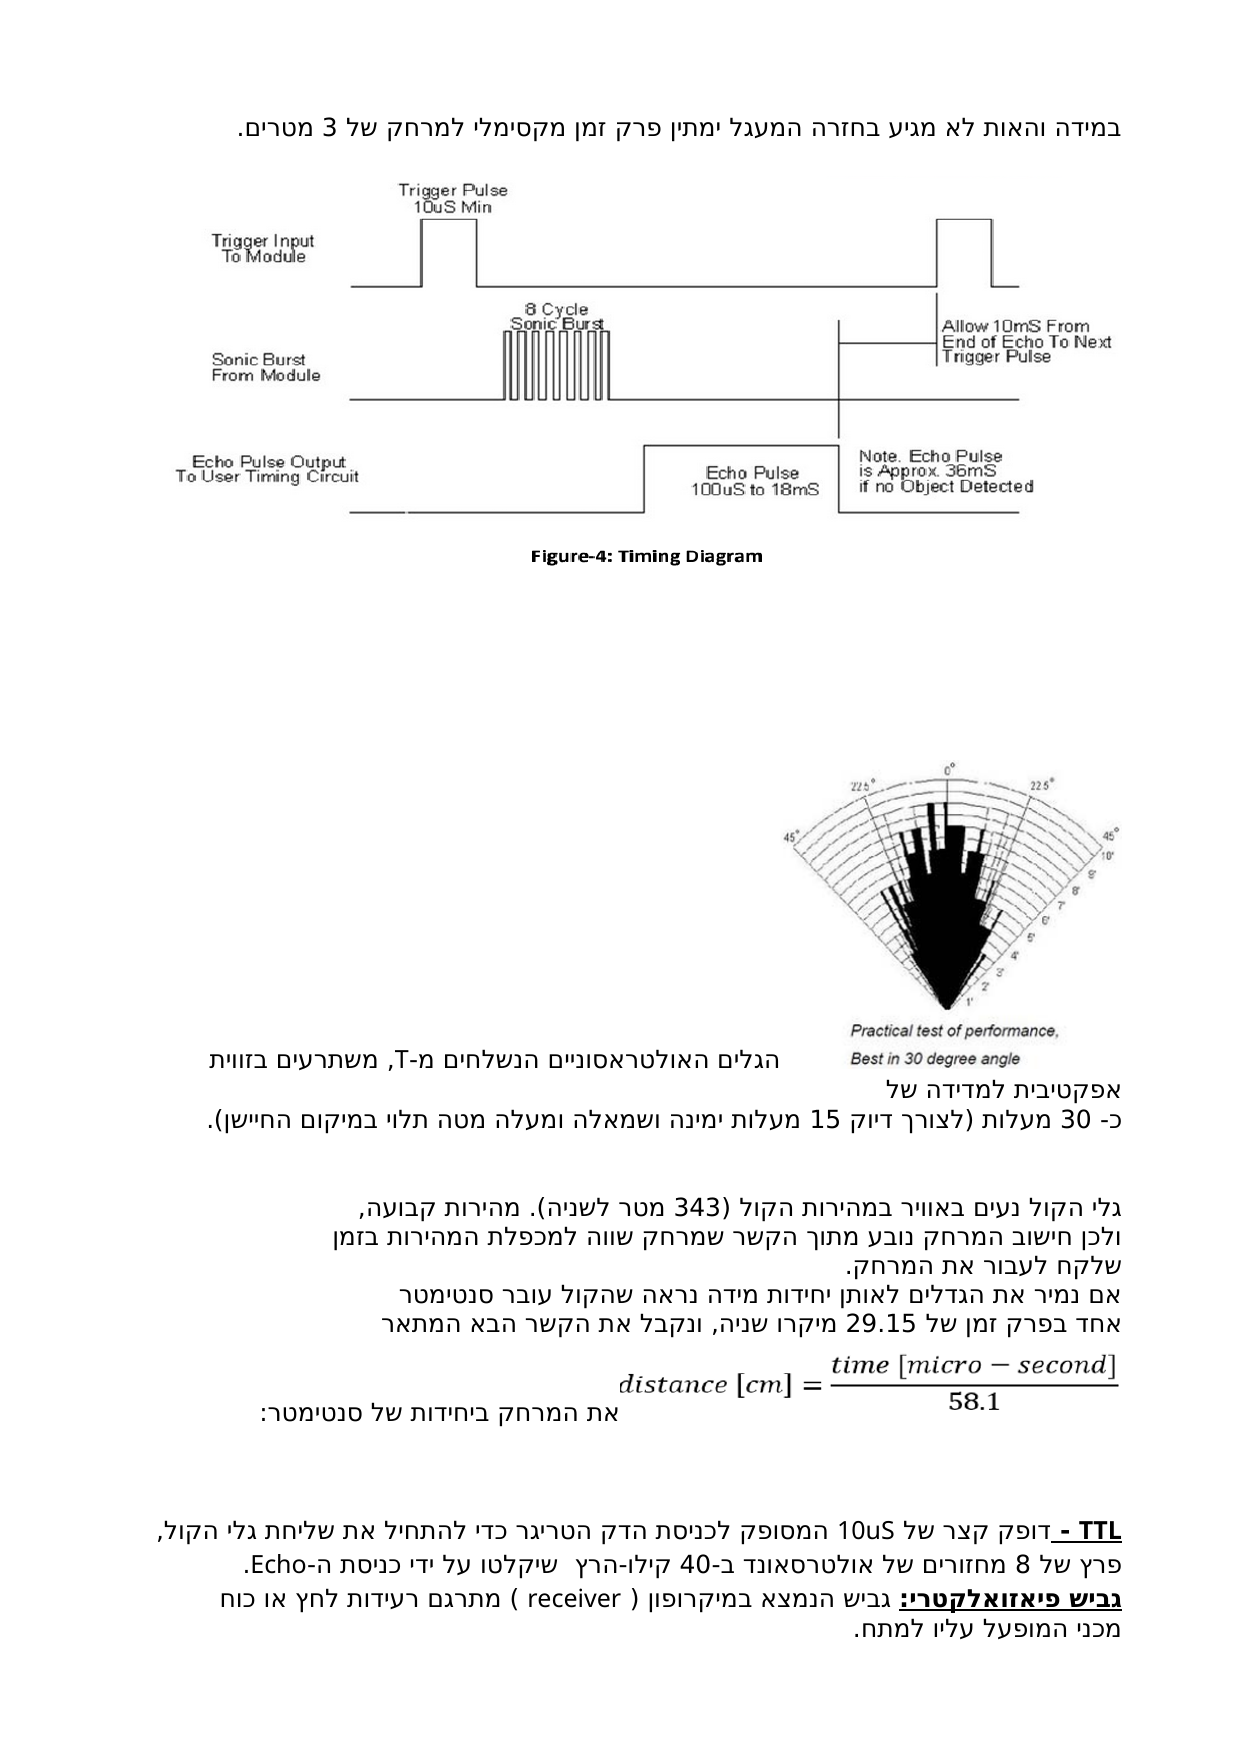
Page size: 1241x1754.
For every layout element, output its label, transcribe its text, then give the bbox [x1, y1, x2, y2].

text מכני המופעל עליו למתח. [118, 1615, 1122, 1644]
picture [780, 753, 1122, 1069]
text שלקח לעבור את המרחק. [118, 1251, 1122, 1281]
text TTL - דופק קצר של 10uS המסופק לכניסת הדק הטריגר כדי להתחיל את שליחת גלי הקול, פרץ של 8 מחזורים של אולטרסאונד ב-40 קילו-הרץ שיקלטו על ידי כניסת ה-Echo. [118, 1512, 1122, 1581]
text במידה והאות לא מגיע בחזרה המעגל ימתין פרק זמן מקסימלי למרחק של 3 מטרים. [118, 113, 1122, 142]
text אחד בפרק זמן של 29.15 מיקרו שניה, ונקבל את הקשר הבא המתאר [118, 1310, 1122, 1339]
text כ- 30 מעלות (לצורך דיוק 15 מעלות ימינה ושמאלה ומעלה מטה תלוי במיקום החיישן). [118, 1105, 1122, 1134]
picture [165, 176, 1122, 567]
text גלי הקול נעים באוויר במהירות הקול (343 מטר לשניה). מהירות קבועה, [118, 1193, 1122, 1222]
picture [620, 1338, 1122, 1422]
text ולכן חישוב המרחק נובע מתוך הקשר שמרחק שווה למכפלת המהירות בזמן [118, 1222, 1122, 1251]
text גביש פיאזואלקטרי: גביש הנמצא במיקרופון ( receiver ) מתרגם רעידות לחץ או כוח [118, 1581, 1122, 1615]
text אם נמיר את הגדלים לאותן יחידות מידה נראה שהקול עובר סנטימטר [118, 1281, 1122, 1310]
